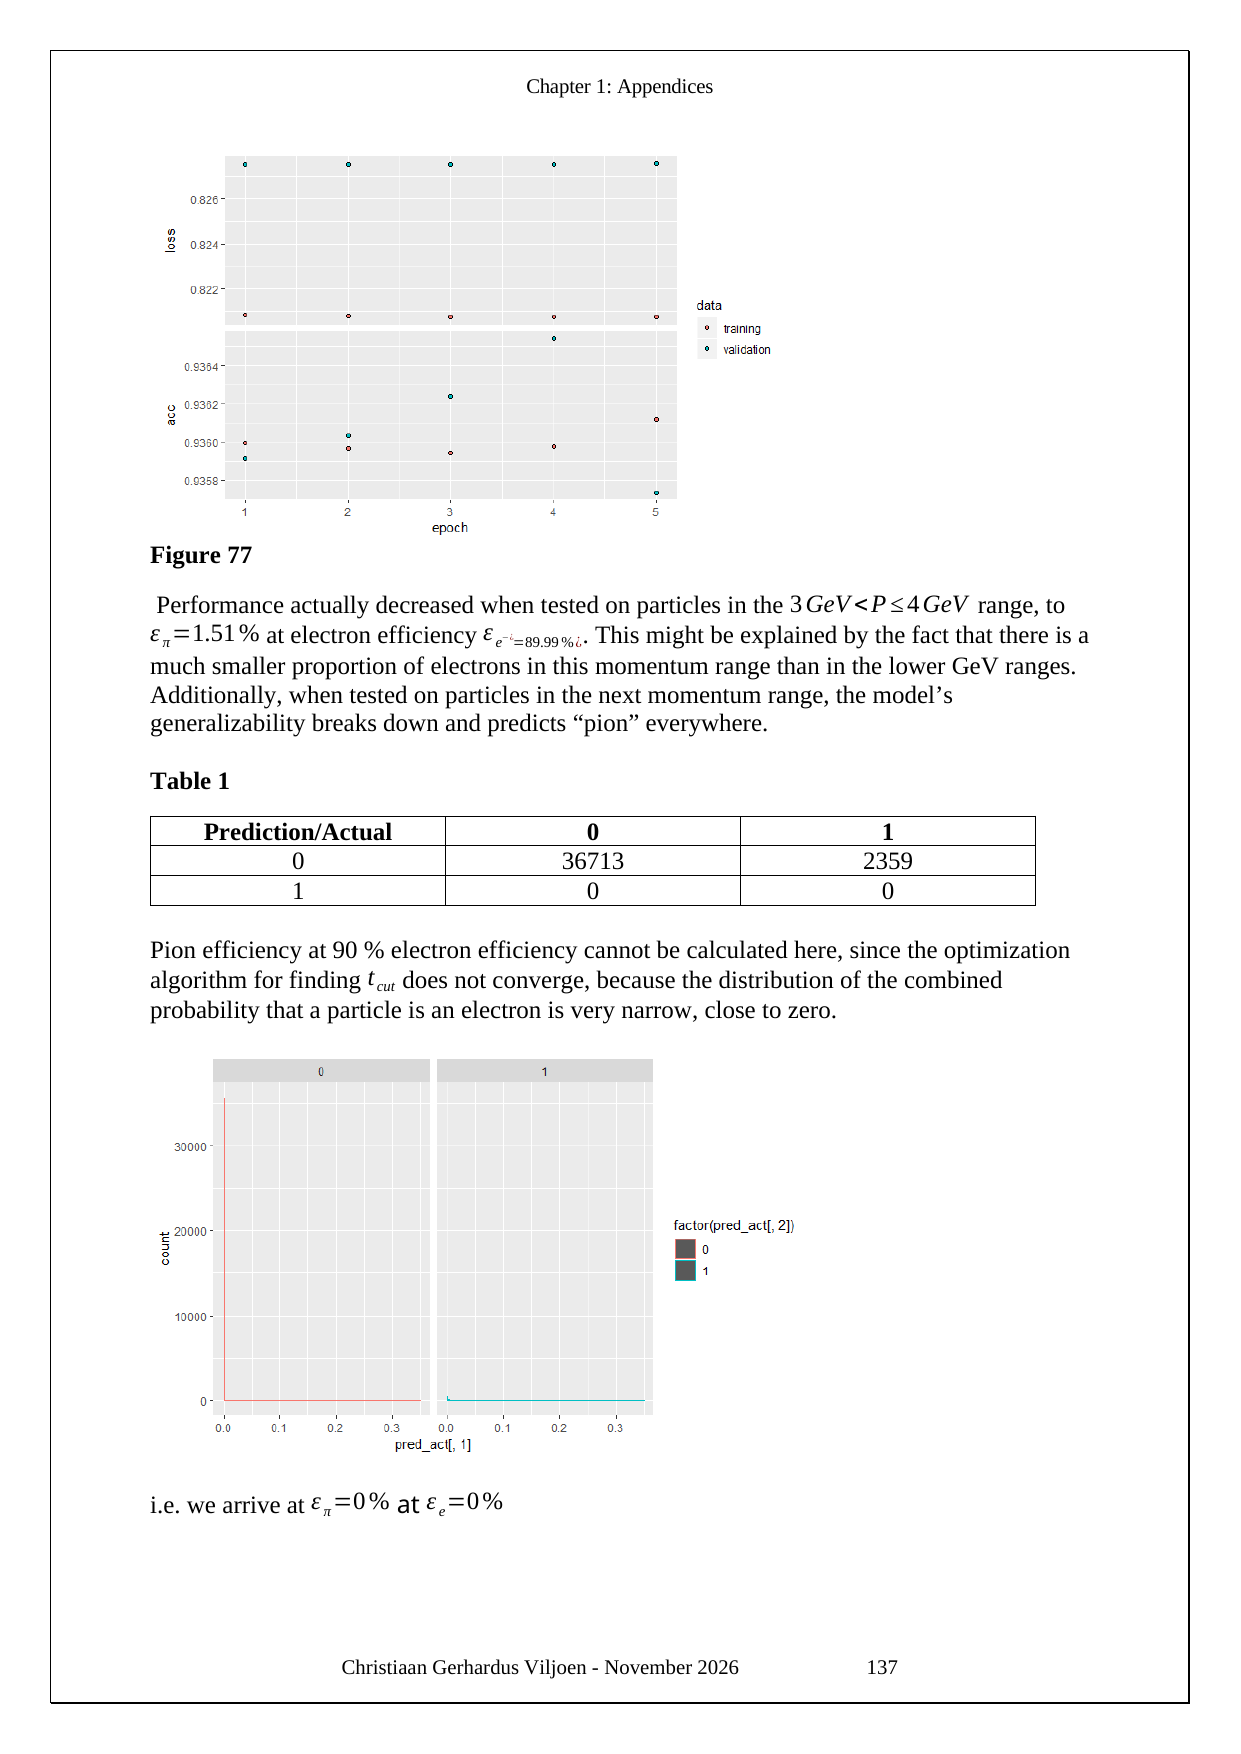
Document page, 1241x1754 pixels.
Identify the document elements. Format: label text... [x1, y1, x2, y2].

table_header Prediction/Actual [151, 817, 445, 845]
table_header 1 [741, 817, 1035, 845]
picture [150, 150, 783, 541]
table_cell 0 [741, 876, 1035, 905]
table_cell 36713 [446, 846, 740, 875]
table_cell 1 [151, 876, 445, 905]
table_header 0 [446, 817, 740, 845]
text i.e. we arrive at at [150, 1487, 1089, 1521]
text Performance actually decreased when tested on particles in the range, to at electron efficiency . This might be explained by the fact that there is a much smaller proportion of electrons in this momentum range than in the lower GeV ranges. Additionally, when tested on particles in the next momentum range, the model’s generalizability breaks down and predicts “pion” everywhere. [150, 590, 1089, 737]
table_cell 0 [151, 846, 445, 875]
table_cell 2359 [741, 846, 1035, 875]
text Pion efficiency at 90 % electron efficiency cannot be calculated here, since the optimization algorithm for finding does not converge, because the distribution of the combined probability that a particle is an electron is very narrow, close to zero. [150, 935, 1089, 1024]
table_cell 0 [446, 876, 740, 905]
picture [150, 1052, 808, 1458]
